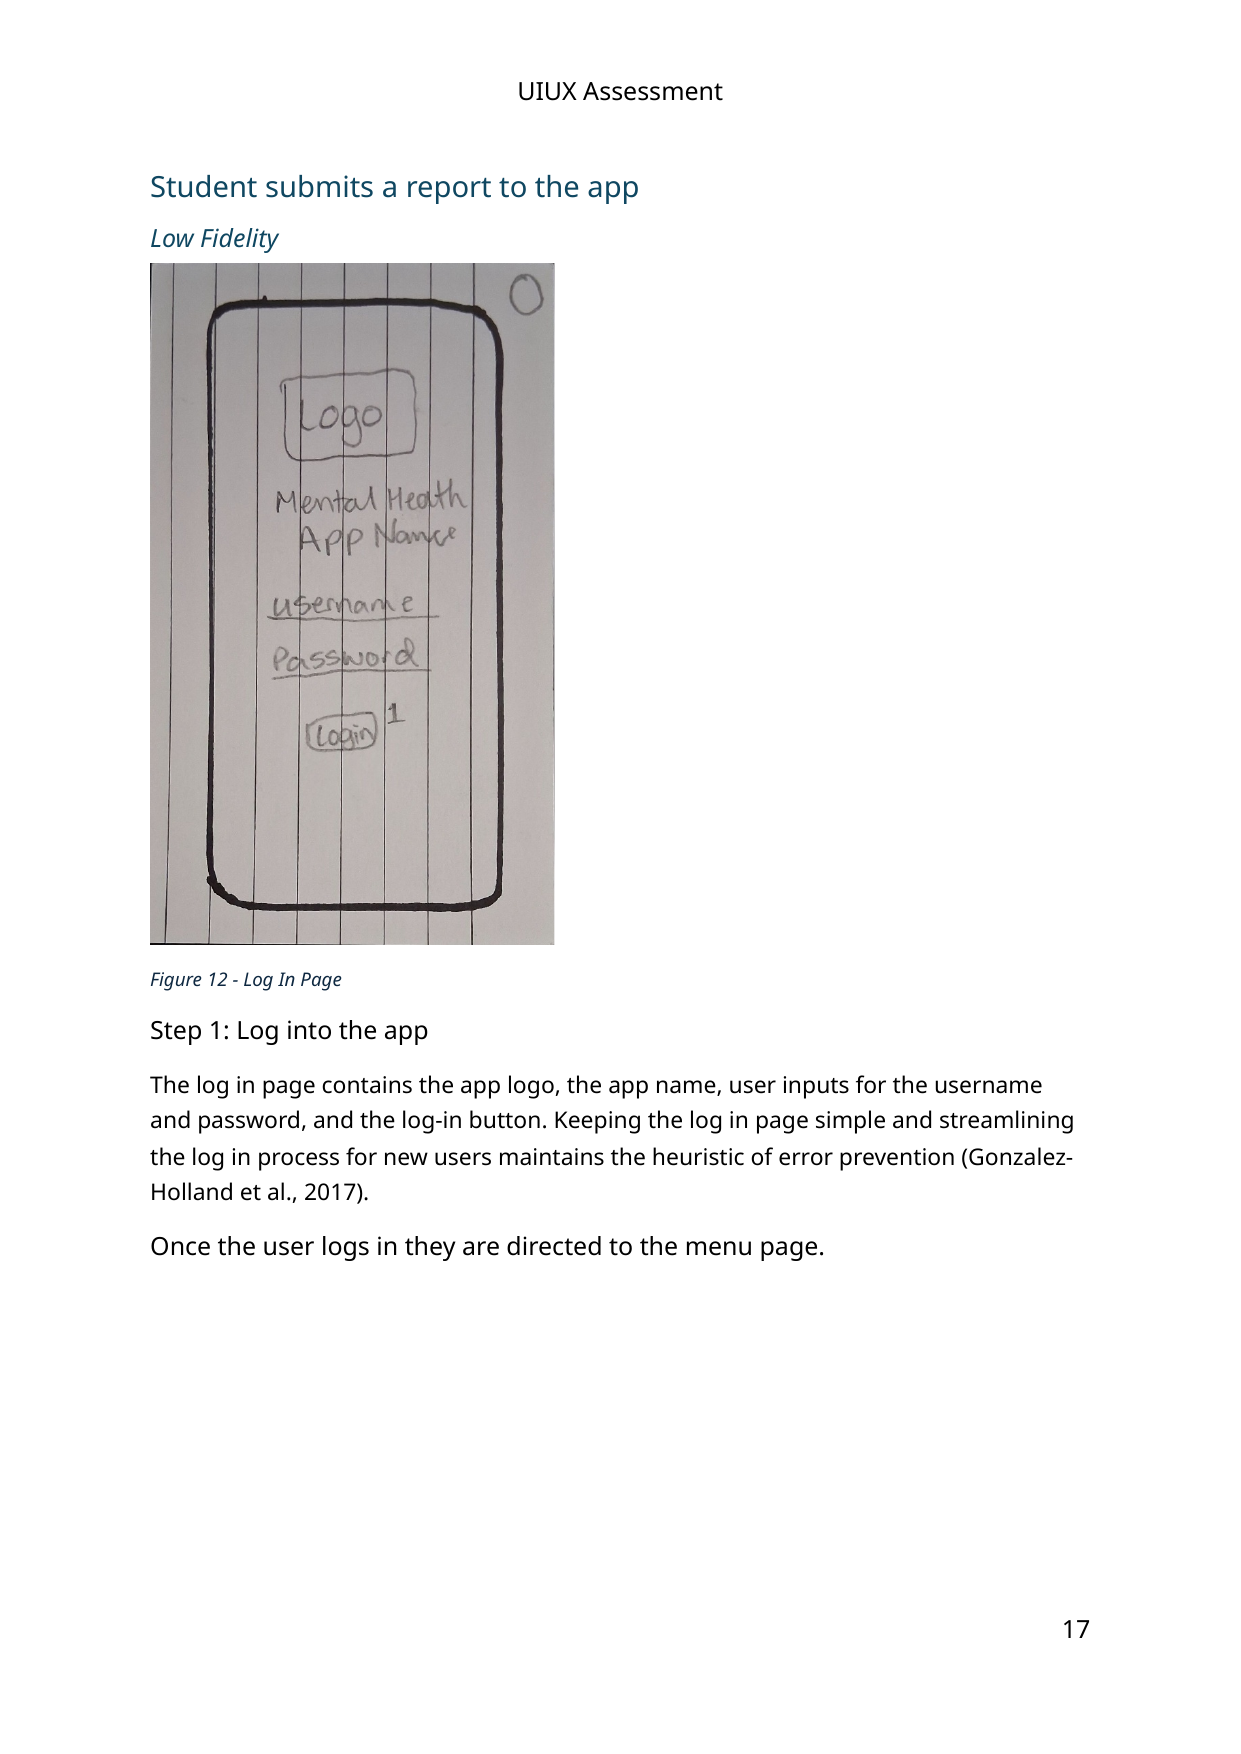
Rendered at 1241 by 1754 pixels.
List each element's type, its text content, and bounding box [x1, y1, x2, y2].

text The log in page contains the app logo, the app name, user inputs for the username and password, and the log-in button. Keeping the log in page simple and streamlining the log in process for new users maintains the heuristic of error prevention (Gonzalez-Holland et al., 2017). [150, 1068, 1090, 1208]
subtitle Student submits a report to the app [150, 167, 1090, 206]
picture [150, 263, 555, 945]
text Step 1: Log into the app [150, 1013, 1090, 1047]
text Figure 12 - Log In Page [150, 966, 1090, 992]
text Once the user logs in they are directed to the menu page. [150, 1229, 1090, 1263]
subtitle Low Fidelity [150, 221, 1090, 255]
